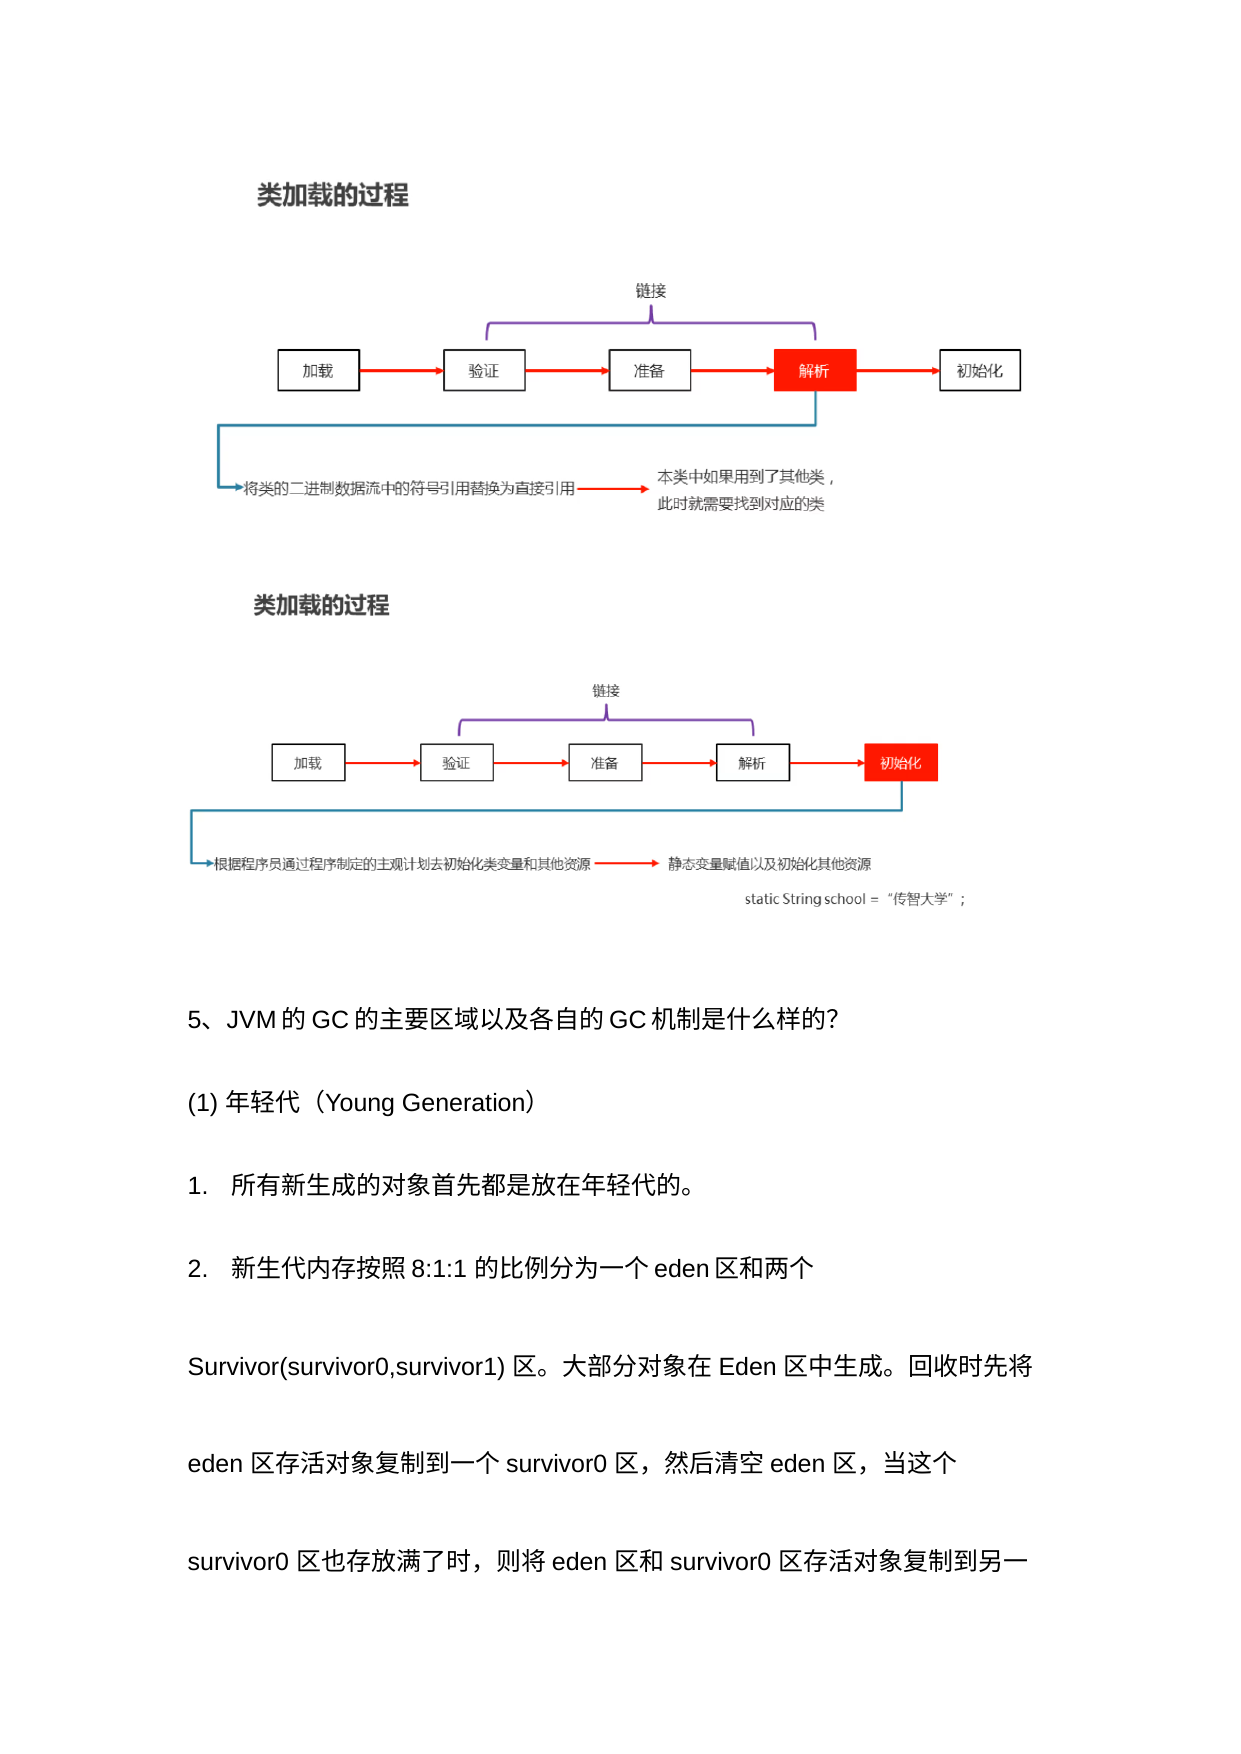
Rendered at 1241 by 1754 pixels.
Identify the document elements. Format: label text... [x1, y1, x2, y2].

picture [187, 169, 1053, 544]
text 1. 所有新生成的对象首先都是放在年轻代的。 [187, 1151, 1053, 1216]
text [187, 1234, 1053, 1592]
subtitle 5、JVM的GC的主要区域以及各自的GC机制是什么样的？ [187, 985, 1053, 1050]
text (1) 年轻代（Young Generation） [187, 1068, 1053, 1133]
picture [187, 573, 1053, 917]
